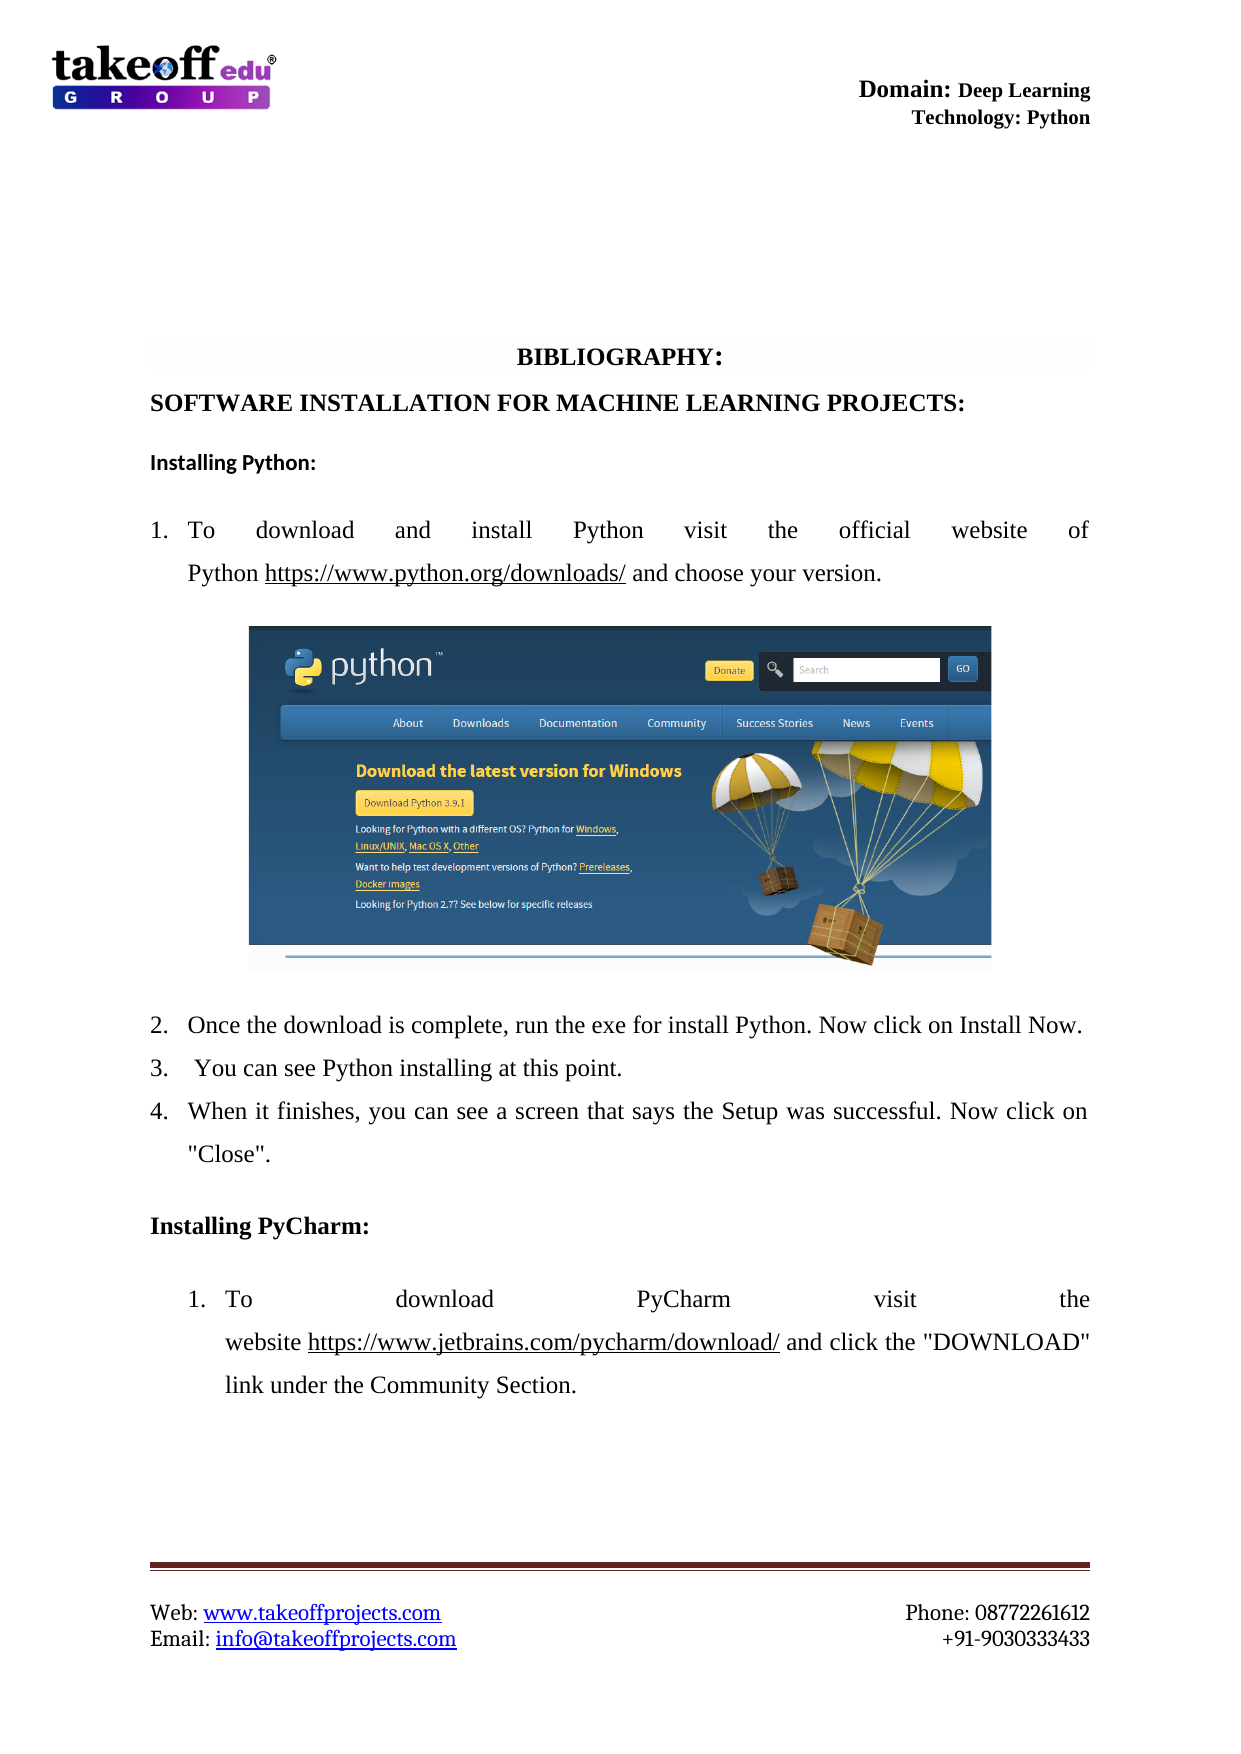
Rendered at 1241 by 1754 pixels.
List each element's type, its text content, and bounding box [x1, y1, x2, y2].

text BIBLIOGRAPHY: [150, 338, 1090, 371]
text Installing PyCharm: [150, 1211, 1090, 1240]
text Installing Python: [150, 448, 1090, 476]
list You can see Python installing at this point. [150, 1053, 1090, 1082]
text SOFTWARE INSTALLATION FOR MACHINE LEARNING PROJECTS: [150, 388, 1090, 417]
list Once the download is complete, run the exe for install Python. Now click on Install Now. [150, 1010, 1090, 1038]
picture [49, 41, 279, 118]
list To download and install Python visit the official website of Python https://www.python.org/downloads/ and choose your version. [150, 515, 1090, 587]
list When it finishes, you can see a screen that says the Setup was successful. Now click on "Close". [150, 1096, 1090, 1168]
list To download PyCharm visit the website https://www.jetbrains.com/pycharm/download/ and click the "DOWNLOAD" link under the Community Section. [187, 1284, 1090, 1399]
picture [248, 626, 992, 971]
